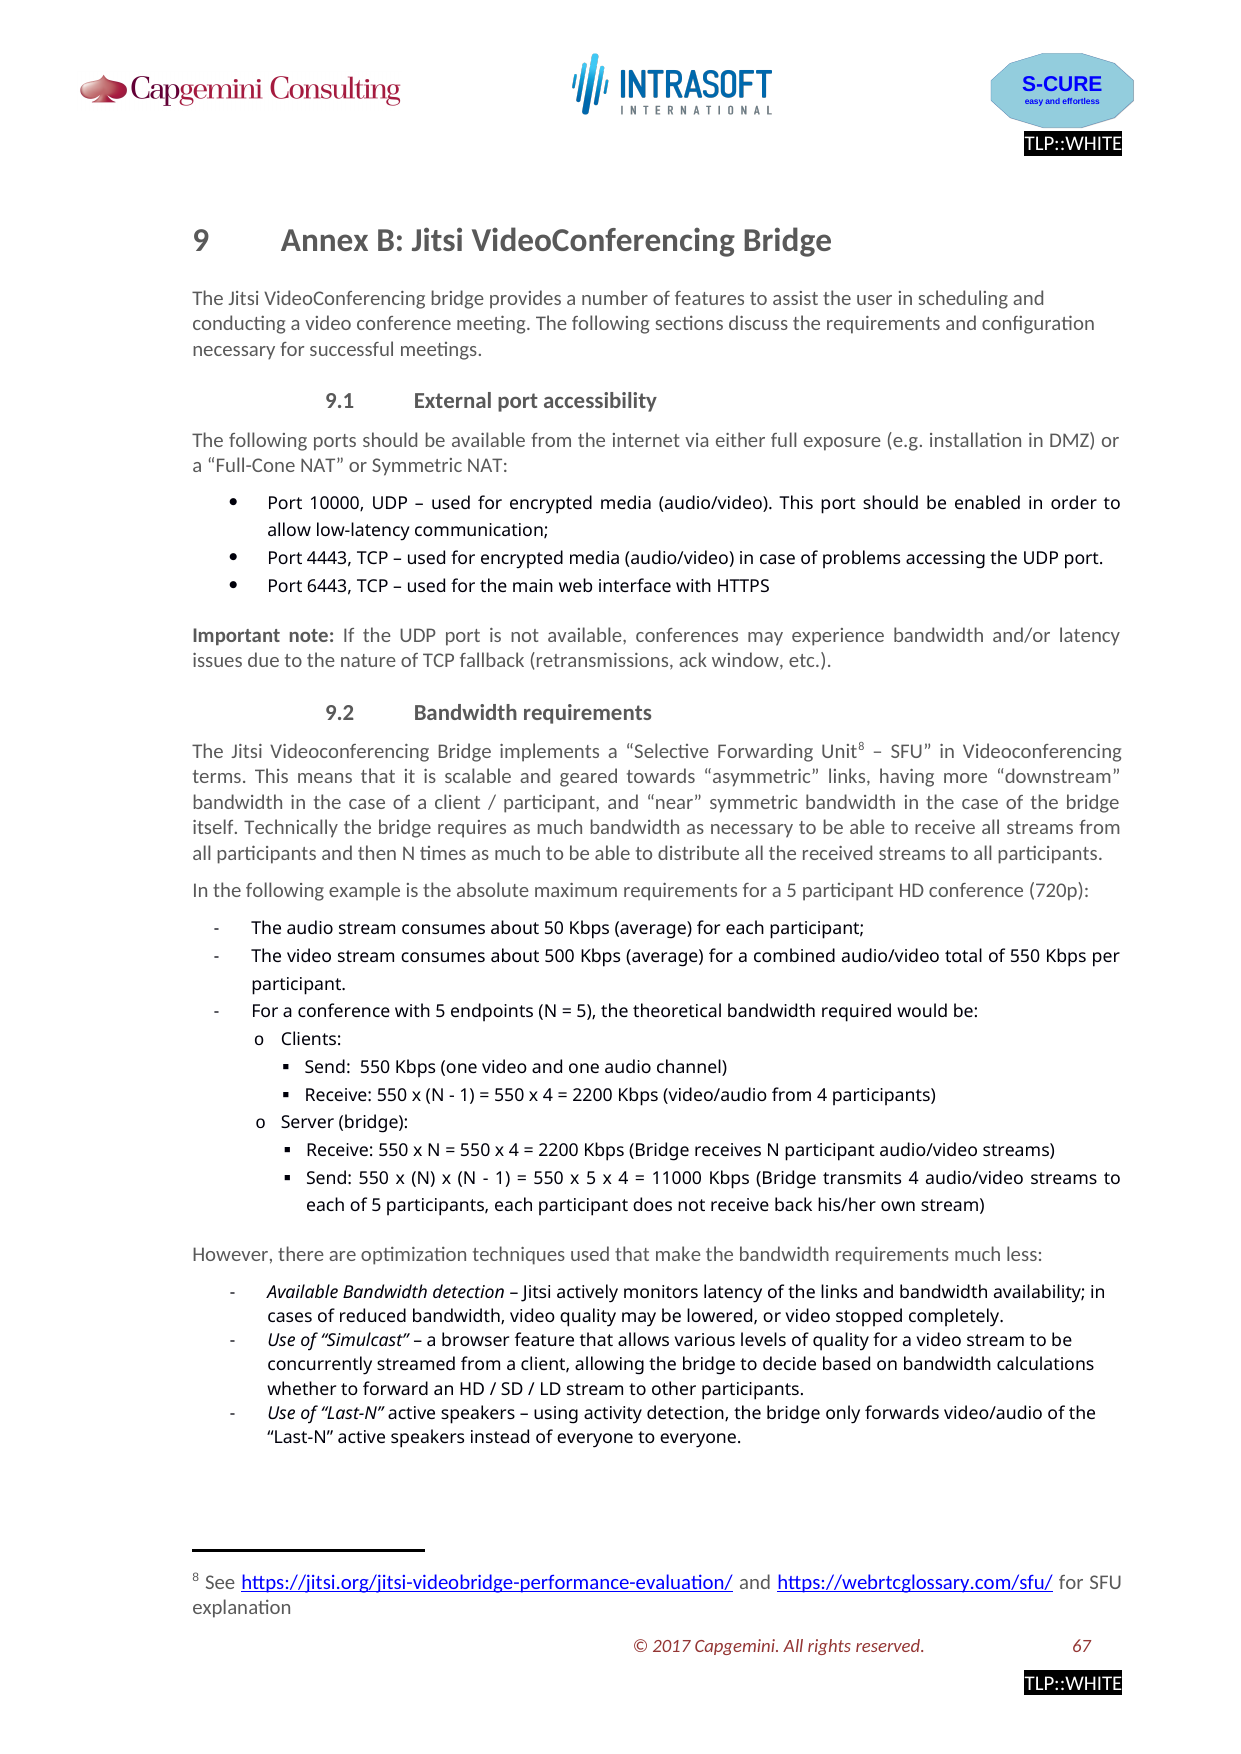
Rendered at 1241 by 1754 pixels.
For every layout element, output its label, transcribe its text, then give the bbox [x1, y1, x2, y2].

subtitle Bandwidth requirements [325, 698, 1122, 726]
text However, there are optimization techniques used that make the bandwidth requirements much less: [192, 1241, 1122, 1267]
subtitle External port accessibility [325, 386, 1122, 414]
list Port 10000, UDP – used for encrypted media (audio/video). This port should be enabled in order to allow low-latency communication; [229, 490, 1122, 542]
list Available Bandwidth detection – Jitsi actively monitors latency of the links and bandwidth availability; in cases of reduced bandwidth, video quality may be lowered, or video stopped completely. [229, 1279, 1122, 1328]
list Clients: [254, 1026, 1122, 1051]
list Port 4443, TCP – used for encrypted media (audio/video) in case of problems accessing the UDP port. [229, 546, 1122, 570]
list Receive: 550 x (N - 1) = 550 x 4 = 2200 Kbps (video/audio from 4 participants) [282, 1082, 1122, 1106]
list For a conference with 5 endpoints (N = 5), the theoretical bandwidth required would be: [213, 999, 1122, 1023]
list Send: 550 x (N) x (N - 1) = 550 x 5 x 4 = 11000 Kbps (Bridge transmits 4 audio/video streams to each of 5 participants, each participant does not receive back his/her own stream) [283, 1165, 1122, 1217]
subtitle Annex B: Jitsi VideoConferencing Bridge [192, 219, 1122, 260]
list Server (bridge): [255, 1110, 1122, 1134]
list Send: 550 Kbps (one video and one audio channel) [282, 1054, 1122, 1078]
text The following ports should be available from the internet via either full exposure (e.g. installation in DMZ) or a “Full-Cone NAT” or Symmetric NAT: [192, 427, 1122, 478]
text In the following example is the absolute maximum requirements for a 5 participant HD conference (720p): [192, 878, 1122, 903]
list Use of “Last-N” active speakers – using activity detection, the bridge only forwards video/audio of the “Last-N” active speakers instead of everyone to everyone. [229, 1400, 1122, 1448]
picture [571, 52, 773, 116]
list The video stream consumes about 500 Kbps (average) for a combined audio/video total of 550 Kbps per participant. [213, 943, 1122, 995]
list Port 6443, TCP – used for the main web interface with HTTPS [229, 573, 1122, 597]
text Important note: If the UDP port is not available, conferences may experience bandwidth and/or latency issues due to the nature of TCP fallback (retransmissions, ack window, etc.). [192, 622, 1122, 673]
text The Jitsi Videoconferencing Bridge implements a “Selective Forwarding Unit – SFU” in Videoconferencing terms. This means that it is scalable and geared towards “asymmetric” links, having more “downstream” bandwidth in the case of a client / participant, and “near” symmetric bandwidth in the case of the bridge itself. Technically the bridge requires as much bandwidth as necessary to be able to receive all streams from all participants and then N times as much to be able to distribute all the received streams to all participants. [192, 738, 1122, 865]
list The audio stream consumes about 50 Kbps (average) for each participant; [213, 916, 1122, 940]
list Receive: 550 x N = 550 x 4 = 2200 Kbps (Bridge receives N participant audio/video streams) [283, 1137, 1122, 1162]
list Use of “Simulcast” – a browser feature that allows various levels of quality for a video stream to be concurrently streamed from a client, allowing the bridge to decide based on bandwidth calculations whether to forward an HD / SD / LD stream to other participants. [229, 1328, 1122, 1400]
text The Jitsi VideoConferencing bridge provides a number of features to assist the user in scheduling and conducting a video conference meeting. The following sections discuss the requirements and configuration necessary for successful meetings. [192, 285, 1122, 361]
